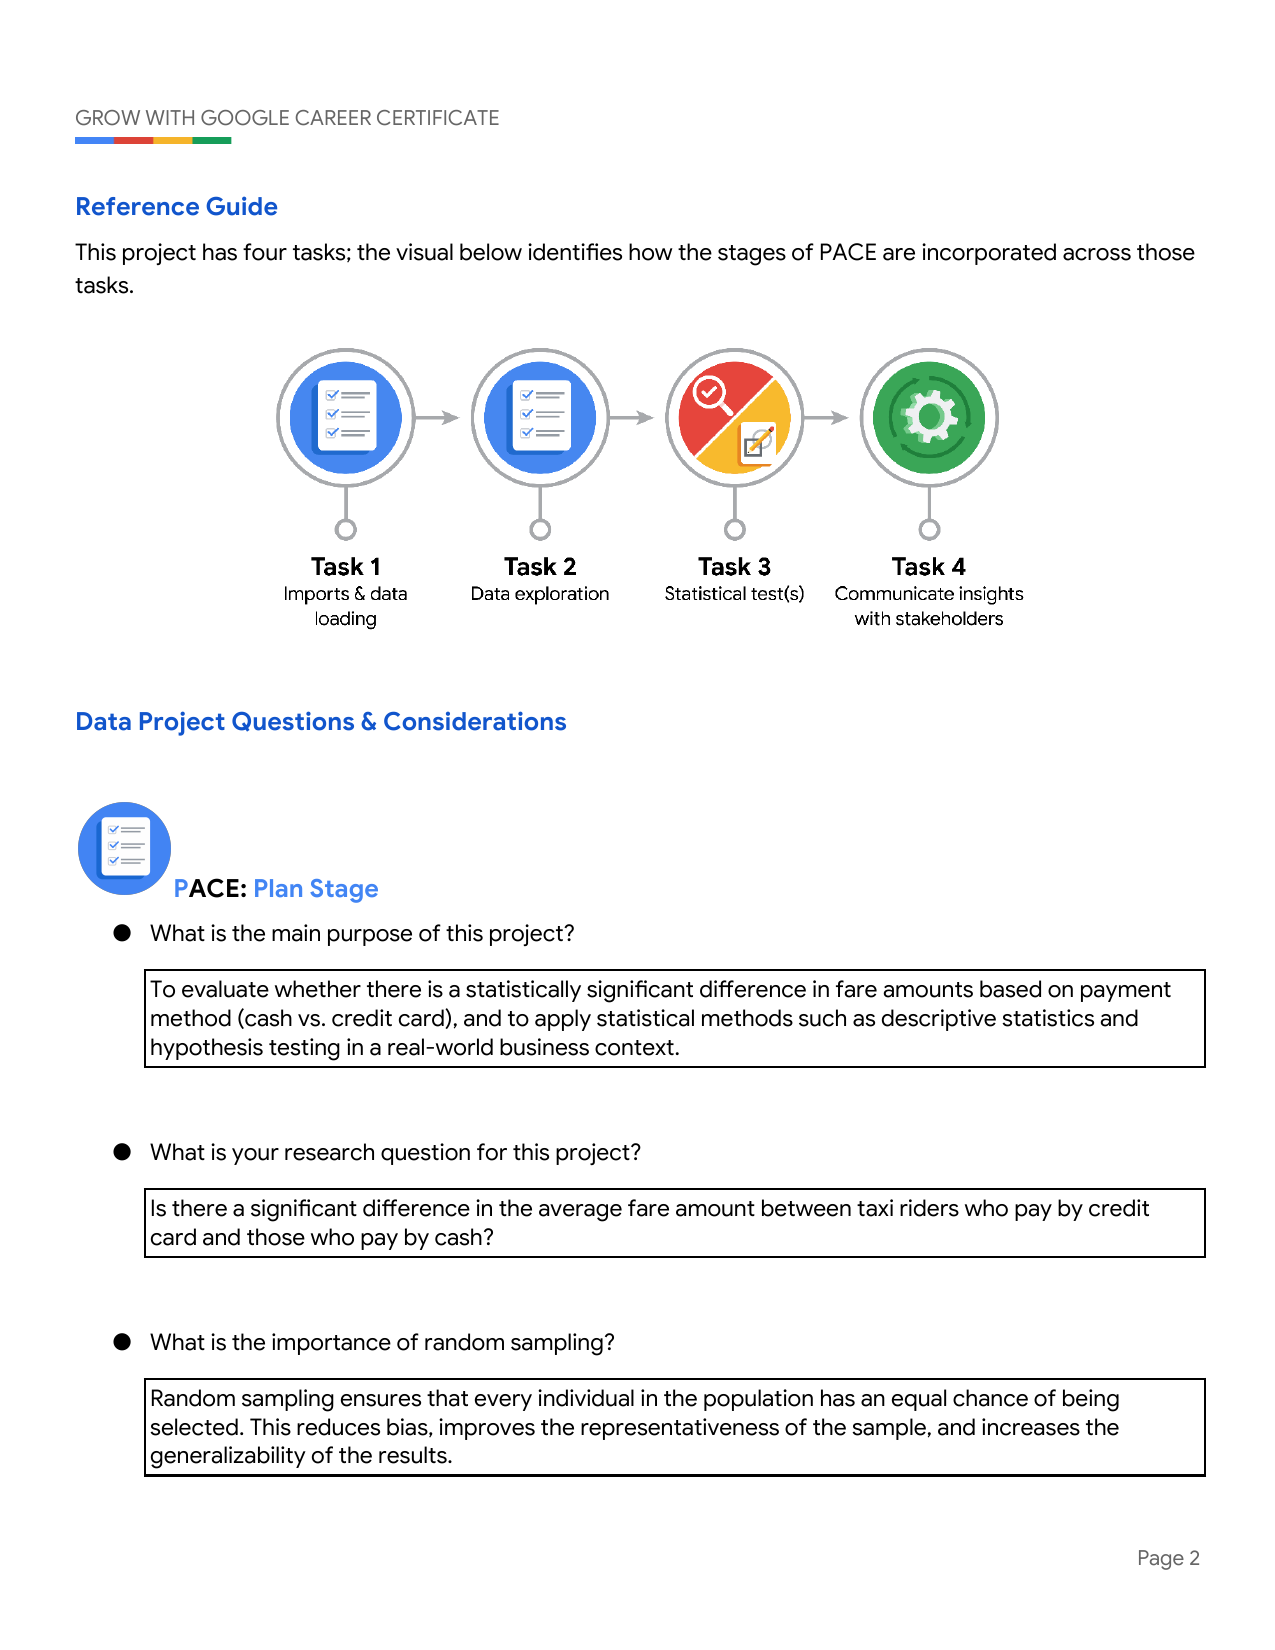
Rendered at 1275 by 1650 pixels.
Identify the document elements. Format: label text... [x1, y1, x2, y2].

text This project has four tasks; the visual below identifies how the stages of PACE are incorporated across those tasks. [75, 238, 1200, 300]
list What is the main purpose of this project? [112, 919, 1200, 948]
picture [75, 303, 1200, 656]
text PACE: Plan Stage [75, 799, 1200, 904]
picture [75, 137, 232, 144]
text To evaluate whether there is a statistically significant difference in fare amounts based on payment method (cash vs. credit card), and to apply statistical methods such as descriptive statistics and hypothesis testing in a real-world business context. [146, 971, 1204, 1066]
list What is the importance of random sampling? [112, 1328, 1200, 1357]
picture [75, 799, 173, 898]
text Is there a significant difference in the average fare amount between taxi riders who pay by credit card and those who pay by cash? [146, 1190, 1204, 1256]
text Random sampling ensures that every individual in the population has an equal chance of being selected. This reduces bias, improves the representativeness of the sample, and increases the generalizability of the results. [146, 1380, 1204, 1474]
list What is your research question for this project? [112, 1138, 1200, 1167]
text Data Project Questions & Considerations [75, 706, 1200, 738]
text Reference Guide [75, 191, 1200, 223]
